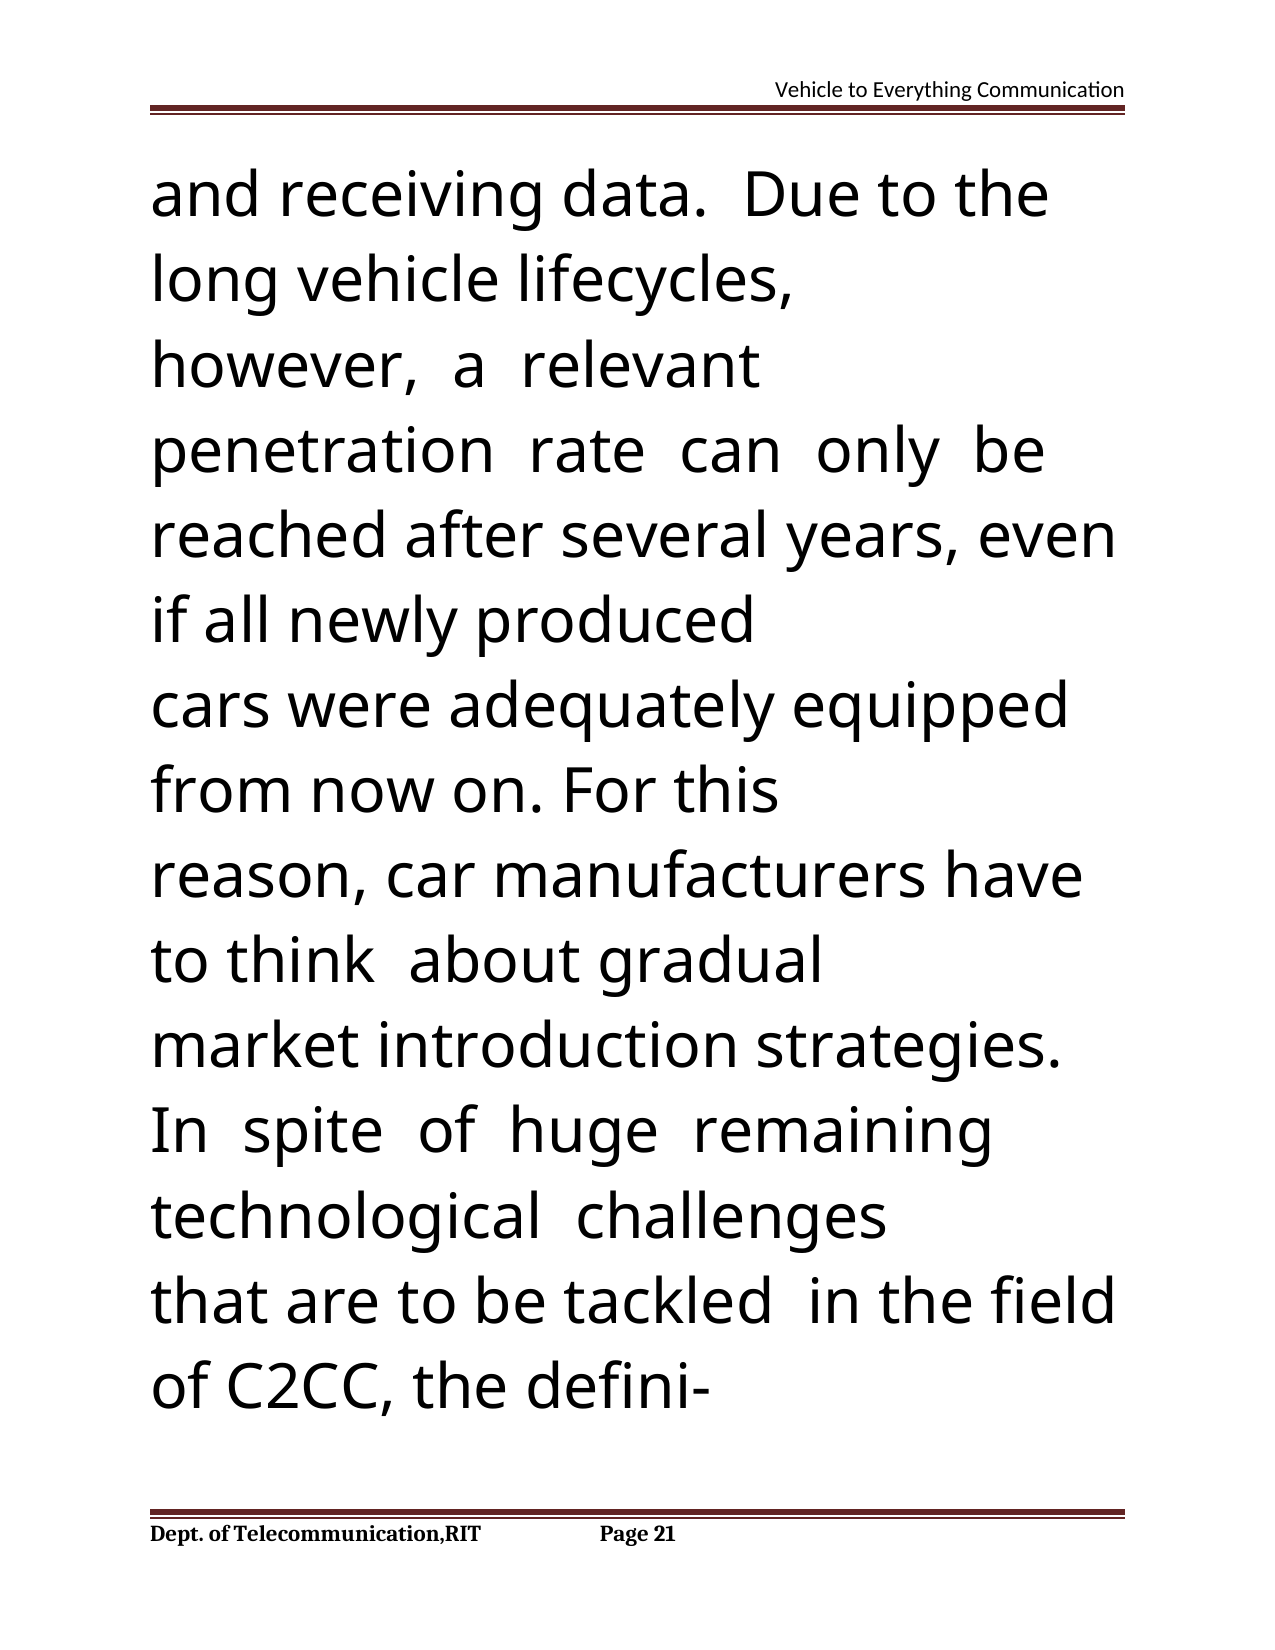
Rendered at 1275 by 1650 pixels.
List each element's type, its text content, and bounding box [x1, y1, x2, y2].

text reason, car manufacturers have to think about gradual [150, 831, 1125, 1001]
text In spite of huge remaining technological challenges [150, 1086, 1125, 1256]
text however, a relevant penetration rate can only be [150, 320, 1125, 490]
text that are to be tackled in the field of C2CC, the defini- [150, 1256, 1125, 1427]
text and receiving data. Due to the long vehicle lifecycles, [150, 150, 1125, 320]
text market introduction strategies. [150, 1001, 1125, 1086]
text cars were adequately equipped from now on. For this [150, 661, 1125, 831]
text reached after several years, even if all newly produced [150, 490, 1125, 661]
